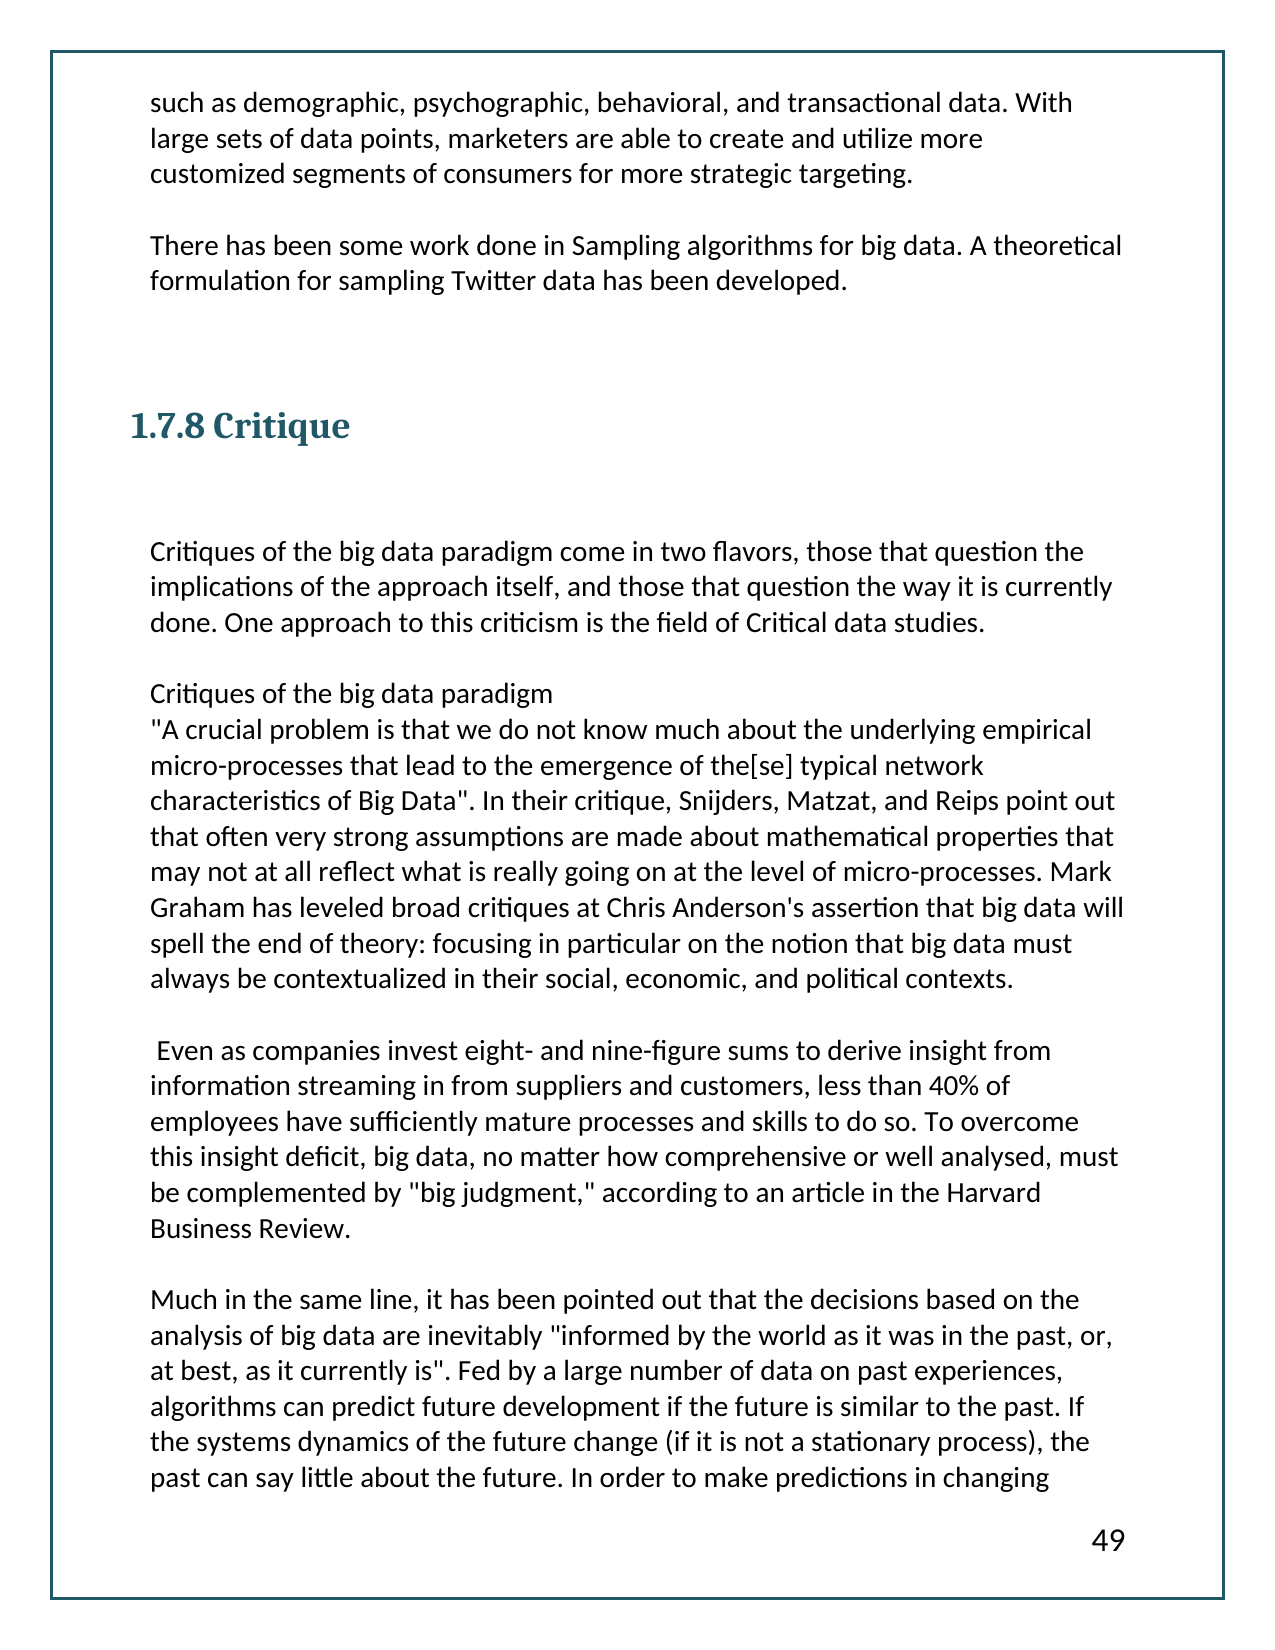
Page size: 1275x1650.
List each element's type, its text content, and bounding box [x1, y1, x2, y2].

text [150, 1281, 1125, 1495]
text Critiques of the big data paradigm come in two flavors, those that question the implications of the approach itself, and those that question the way it is currently done. One approach to this criticism is the field of Critical data studies. [150, 475, 1125, 640]
text Even as companies invest eight- and nine-figure sums to derive insight from information streaming in from suppliers and customers, less than 40% of employees have sufficiently mature processes and skills to do so. To overcome this insight deficit, big data, no matter how comprehensive or well analysed, must be complemented by "big judgment," according to an article in the Harvard Business Review. [150, 996, 1125, 1245]
text "A crucial problem is that we do not know much about the underlying empirical micro-processes that lead to the emergence of the[se] typical network characteristics of Big Data". In their critique, Snijders, Matzat, and Reips point out that often very strong assumptions are made about mathematical properties that may not at all reflect what is really going on at the level of micro-processes. Mark Graham has leveled broad critiques at Chris Anderson's assertion that big data will spell the end of theory: focusing in particular on the notion that big data must always be contextualized in their social, economic, and political contexts. [150, 711, 1125, 996]
text Critiques of the big data paradigm [150, 675, 1125, 711]
text There has been some work done in Sampling algorithms for big data. A theoretical formulation for sampling Twitter data has been developed. [150, 227, 1125, 298]
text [150, 84, 1125, 191]
text 1.7.8 Critique [131, 405, 1125, 448]
